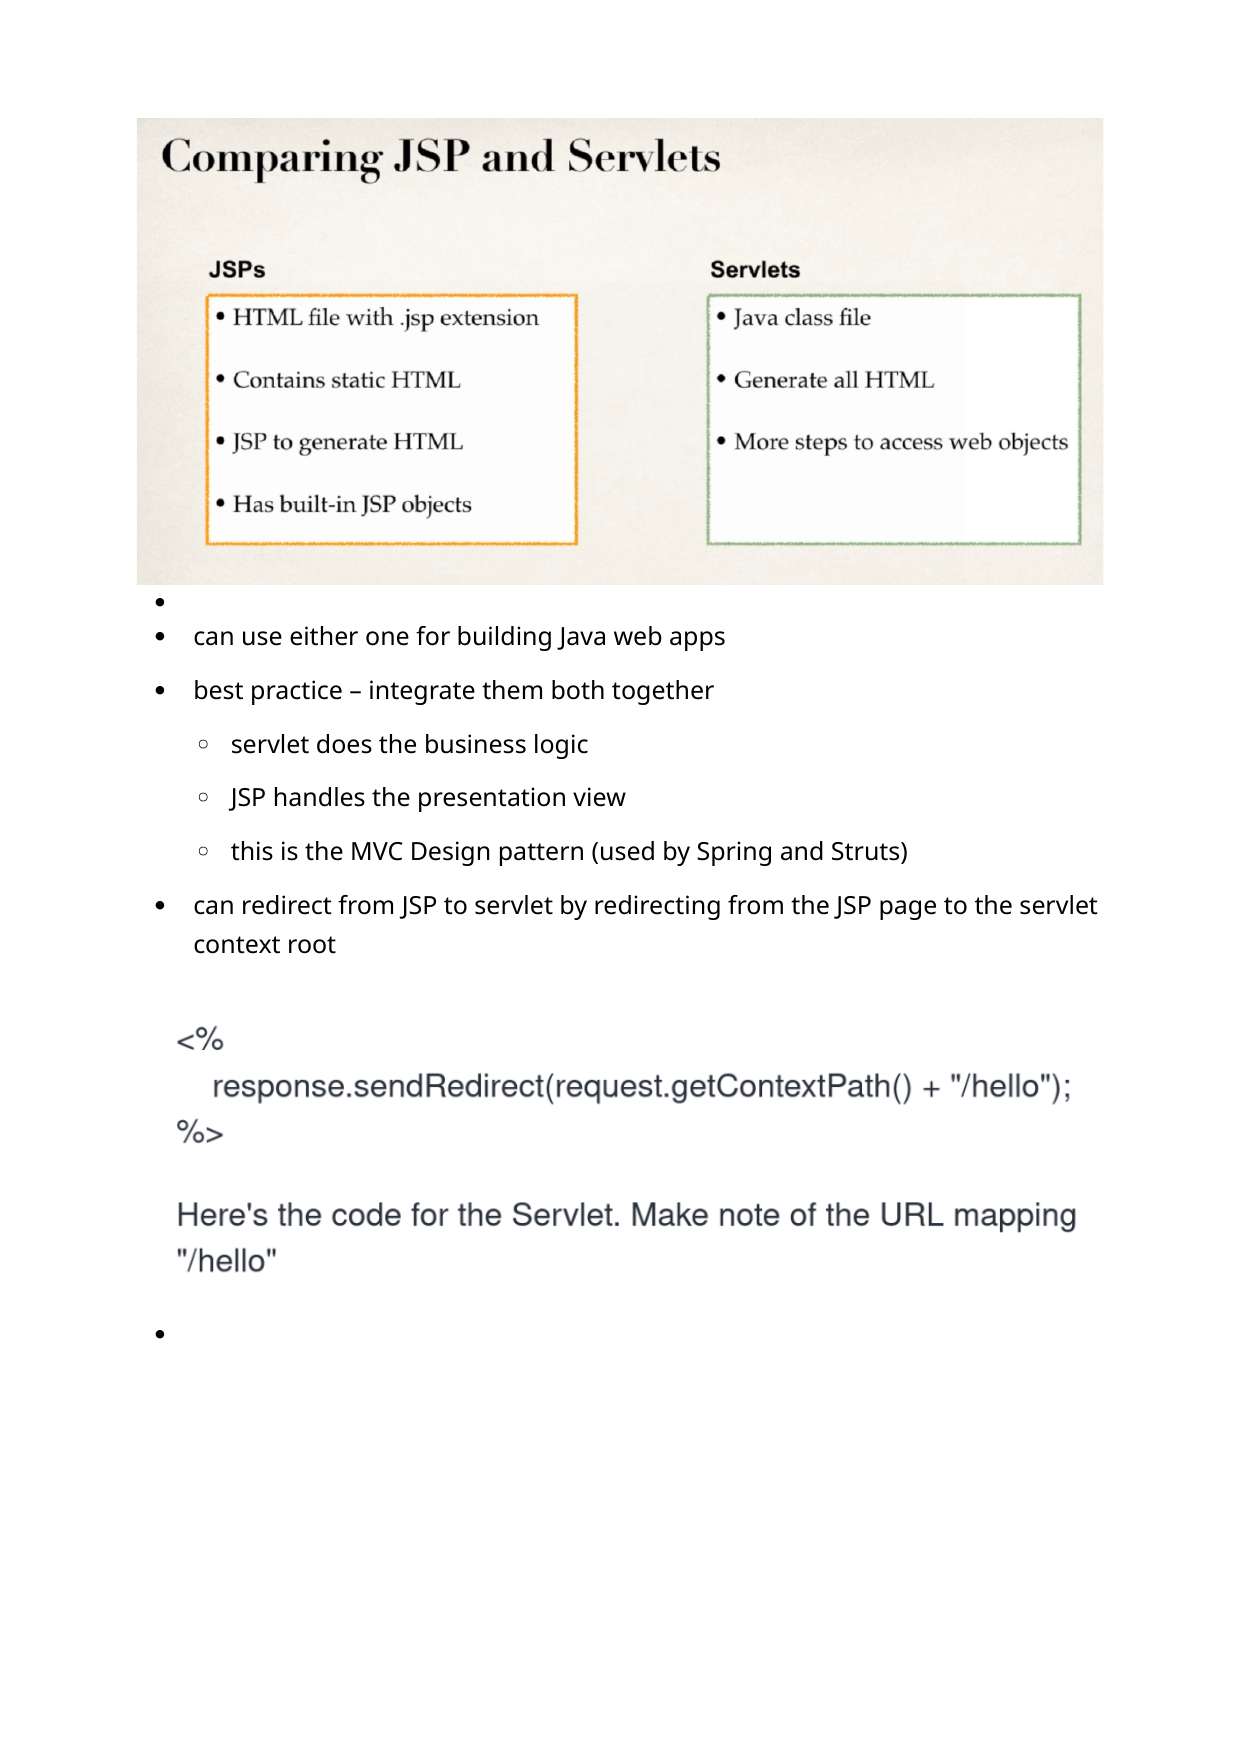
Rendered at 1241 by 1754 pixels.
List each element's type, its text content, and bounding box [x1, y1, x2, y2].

list best practice – integrate them both together [156, 673, 1122, 707]
list can redirect from JSP to servlet by redirecting from the JSP page to the servlet context root [156, 888, 1122, 961]
list this is the MVC Design pattern (used by Spring and Struts) [193, 834, 1122, 868]
list can use either one for building Java web apps [156, 619, 1122, 653]
picture [136, 980, 1104, 1292]
picture [136, 118, 1104, 585]
list servlet does the business logic [193, 726, 1122, 760]
list JSP handles the presentation view [193, 780, 1122, 814]
